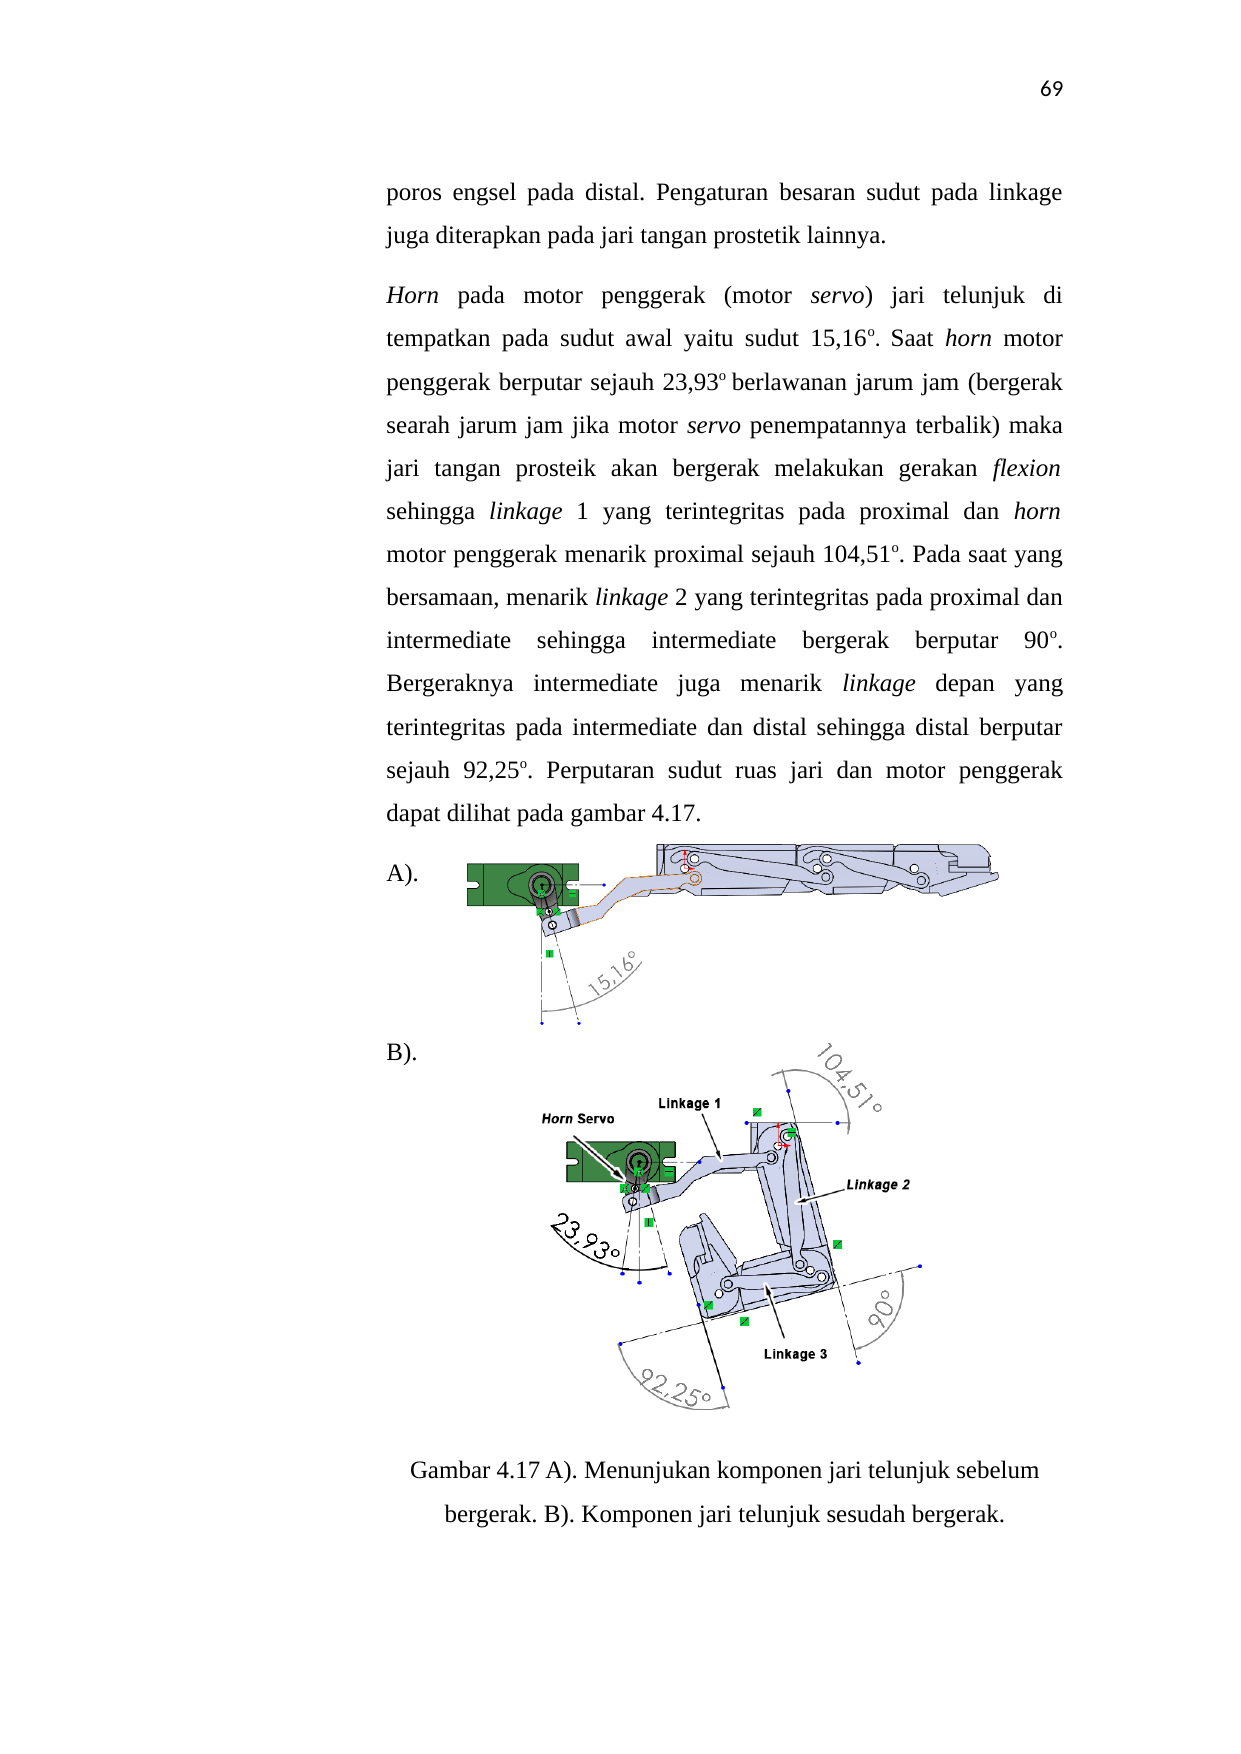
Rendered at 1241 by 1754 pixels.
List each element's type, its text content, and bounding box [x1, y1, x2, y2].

picture [531, 1066, 927, 1415]
picture [457, 886, 1006, 1037]
text B). [386, 1037, 1063, 1066]
text Gambar 4.17 A). Menunjukan komponen jari telunjuk sebelum bergerak. B). Komponen jari telunjuk sesudah bergerak. [386, 1456, 1063, 1527]
picture [457, 827, 1006, 858]
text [386, 177, 1063, 249]
text Horn pada motor penggerak (motor servo) jari telunjuk di tempatkan pada sudut awal yaitu sudut 15,16o. Saat horn motor penggerak berputar sejauh 23,93o berlawanan jarum jam (bergerak searah jarum jam jika motor servo penempatannya terbalik) maka jari tangan prosteik akan bergerak melakukan gerakan flexion sehingga linkage 1 yang terintegritas pada proximal dan horn motor penggerak menarik proximal sejauh 104,51o. Pada saat yang bersamaan, menarik linkage 2 yang terintegritas pada proximal dan intermediate sehingga intermediate bergerak berputar 90o. Bergeraknya intermediate juga menarik linkage depan yang terintegritas pada intermediate dan distal sehingga distal berputar sejauh 92,25o. Perputaran sudut ruas jari dan motor penggerak dapat dilihat pada gambar 4.17. [386, 280, 1063, 827]
text A). [386, 858, 1063, 886]
